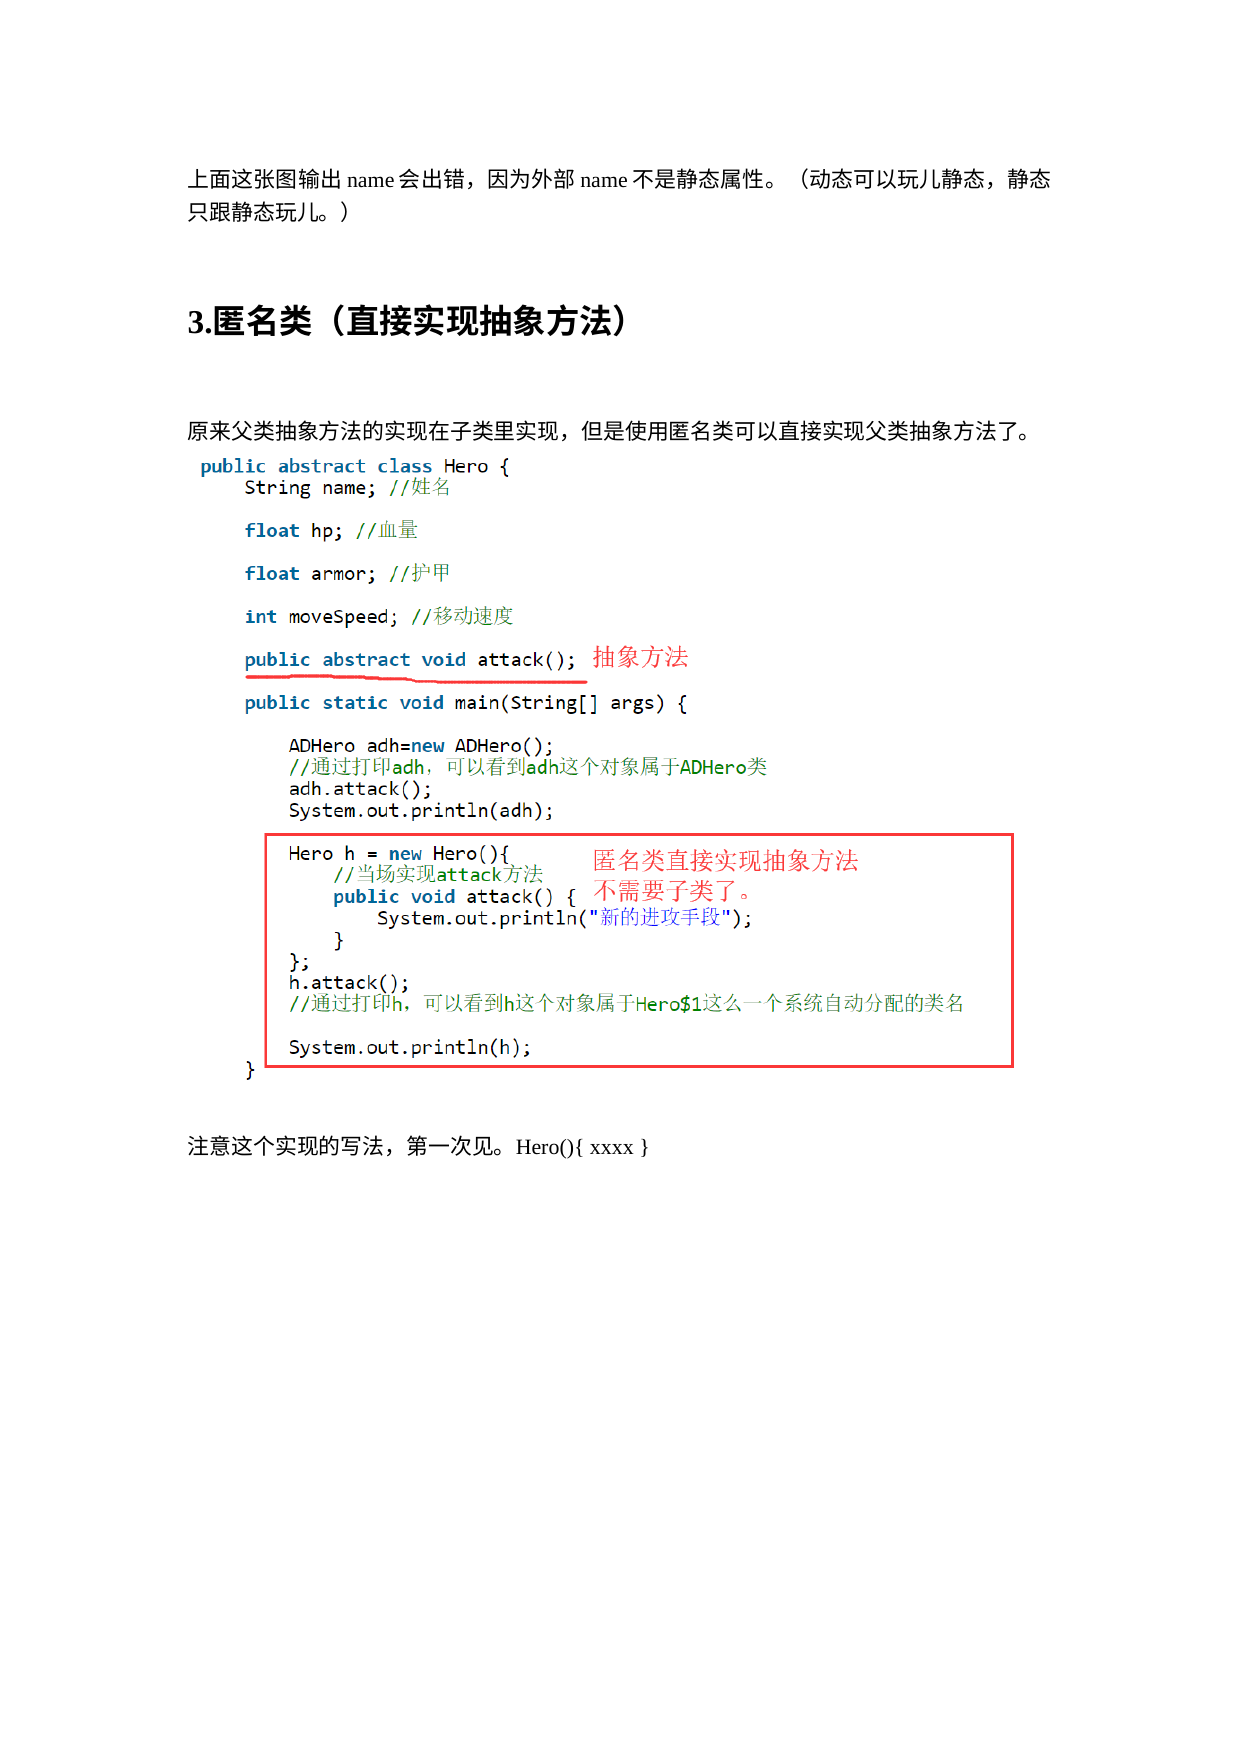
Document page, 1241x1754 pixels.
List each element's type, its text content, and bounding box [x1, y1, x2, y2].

text 注意这个实现的写法，第一次见。Hero(){ xxxx } [187, 1129, 1053, 1161]
picture [187, 446, 1053, 1098]
subtitle 3.匿名类（直接实现抽象方法） [187, 287, 1053, 352]
text 原来父类抽象方法的实现在子类里实现，但是使用匿名类可以直接实现父类抽象方法了。 [187, 414, 1053, 446]
text 上面这张图输出name会出错，因为外部name不是静态属性。（动态可以玩儿静态，静态只跟静态玩儿。） [187, 162, 1053, 227]
